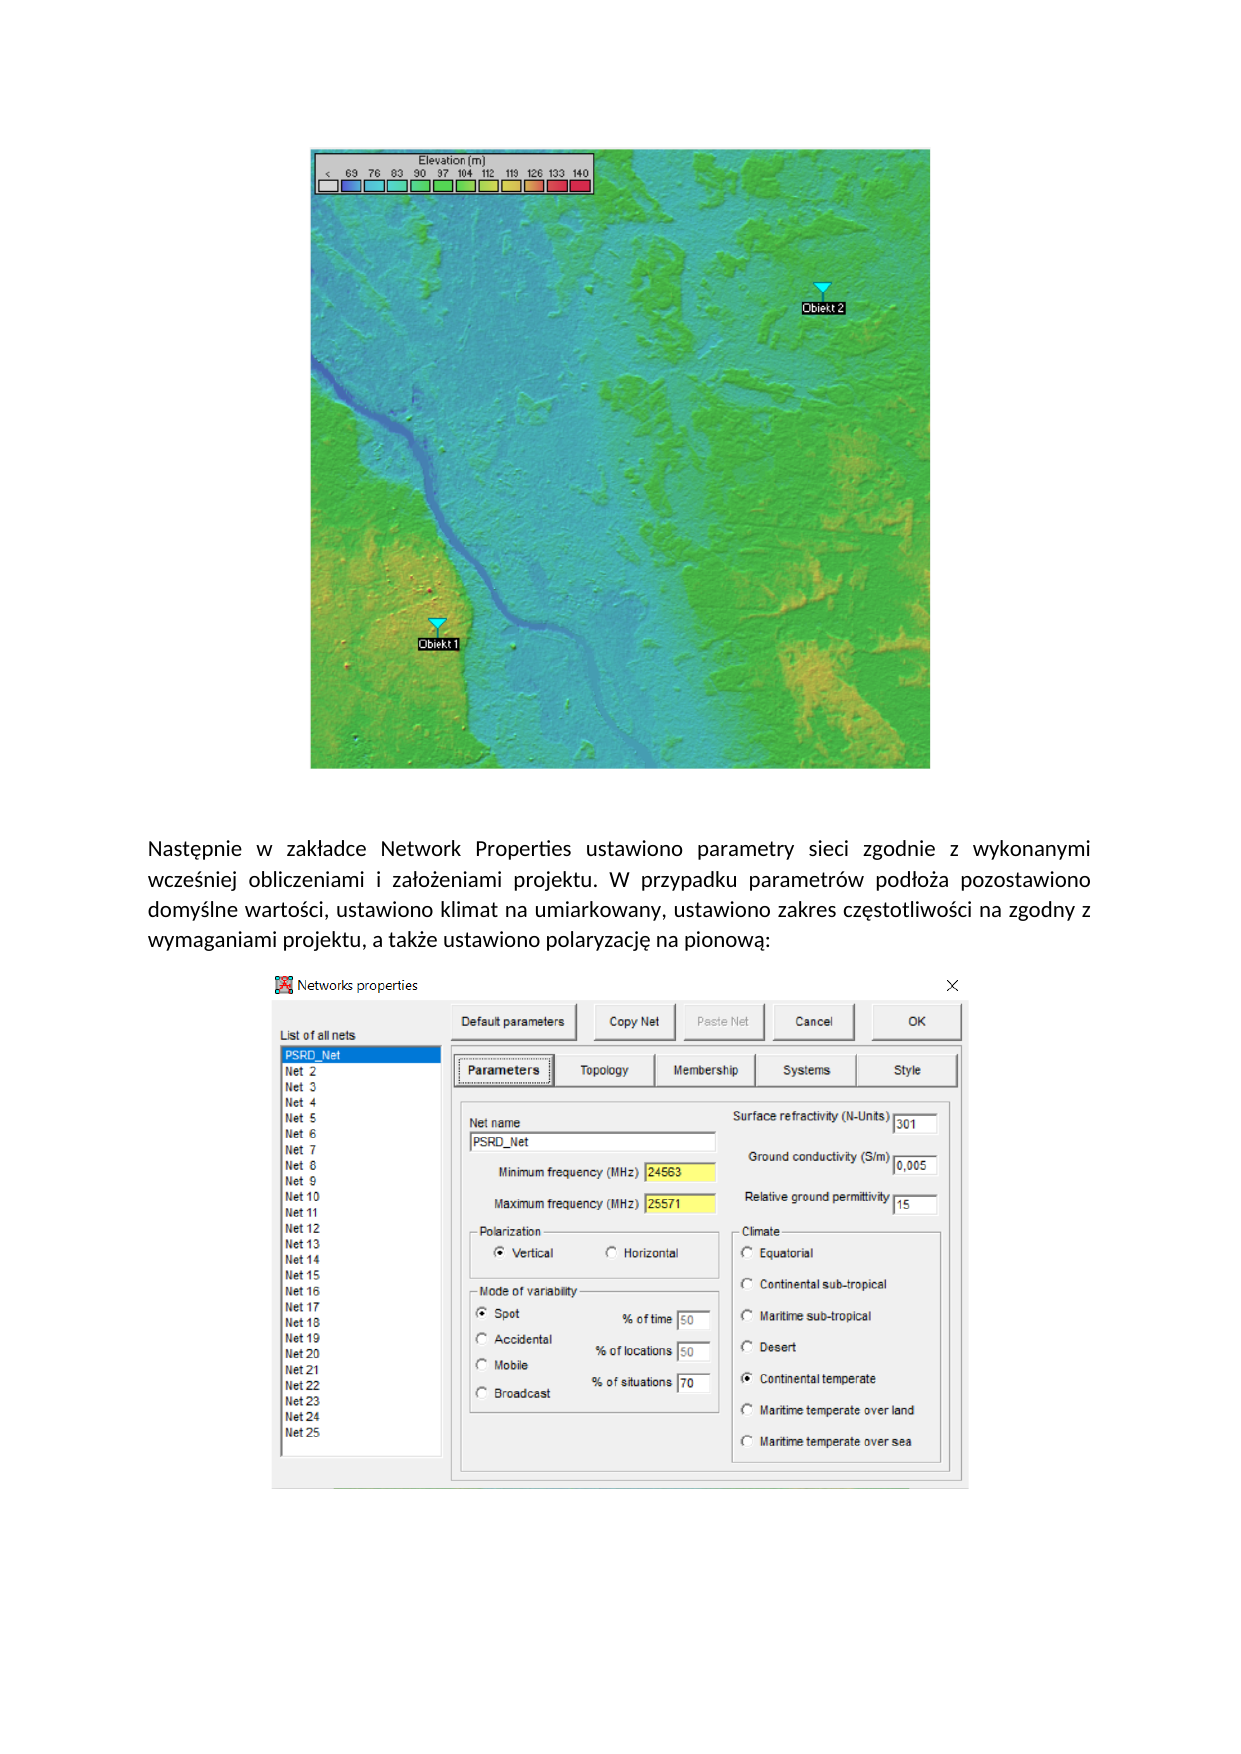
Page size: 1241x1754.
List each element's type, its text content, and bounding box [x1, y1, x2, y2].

picture [309, 147, 931, 769]
text Następnie w zakładce Network Properties ustawiono parametry sieci zgodnie z wykonanymi wcześniej obliczeniami i założeniami projektu. W przypadku parametrów podłoża pozostawiono domyślne wartości, ustawiono klimat na umiarkowany, ustawiono zakres częstotliwości na zgodny z wymaganiami projektu, a także ustawiono polaryzację na pionową: [148, 834, 1093, 953]
picture [271, 972, 969, 1489]
